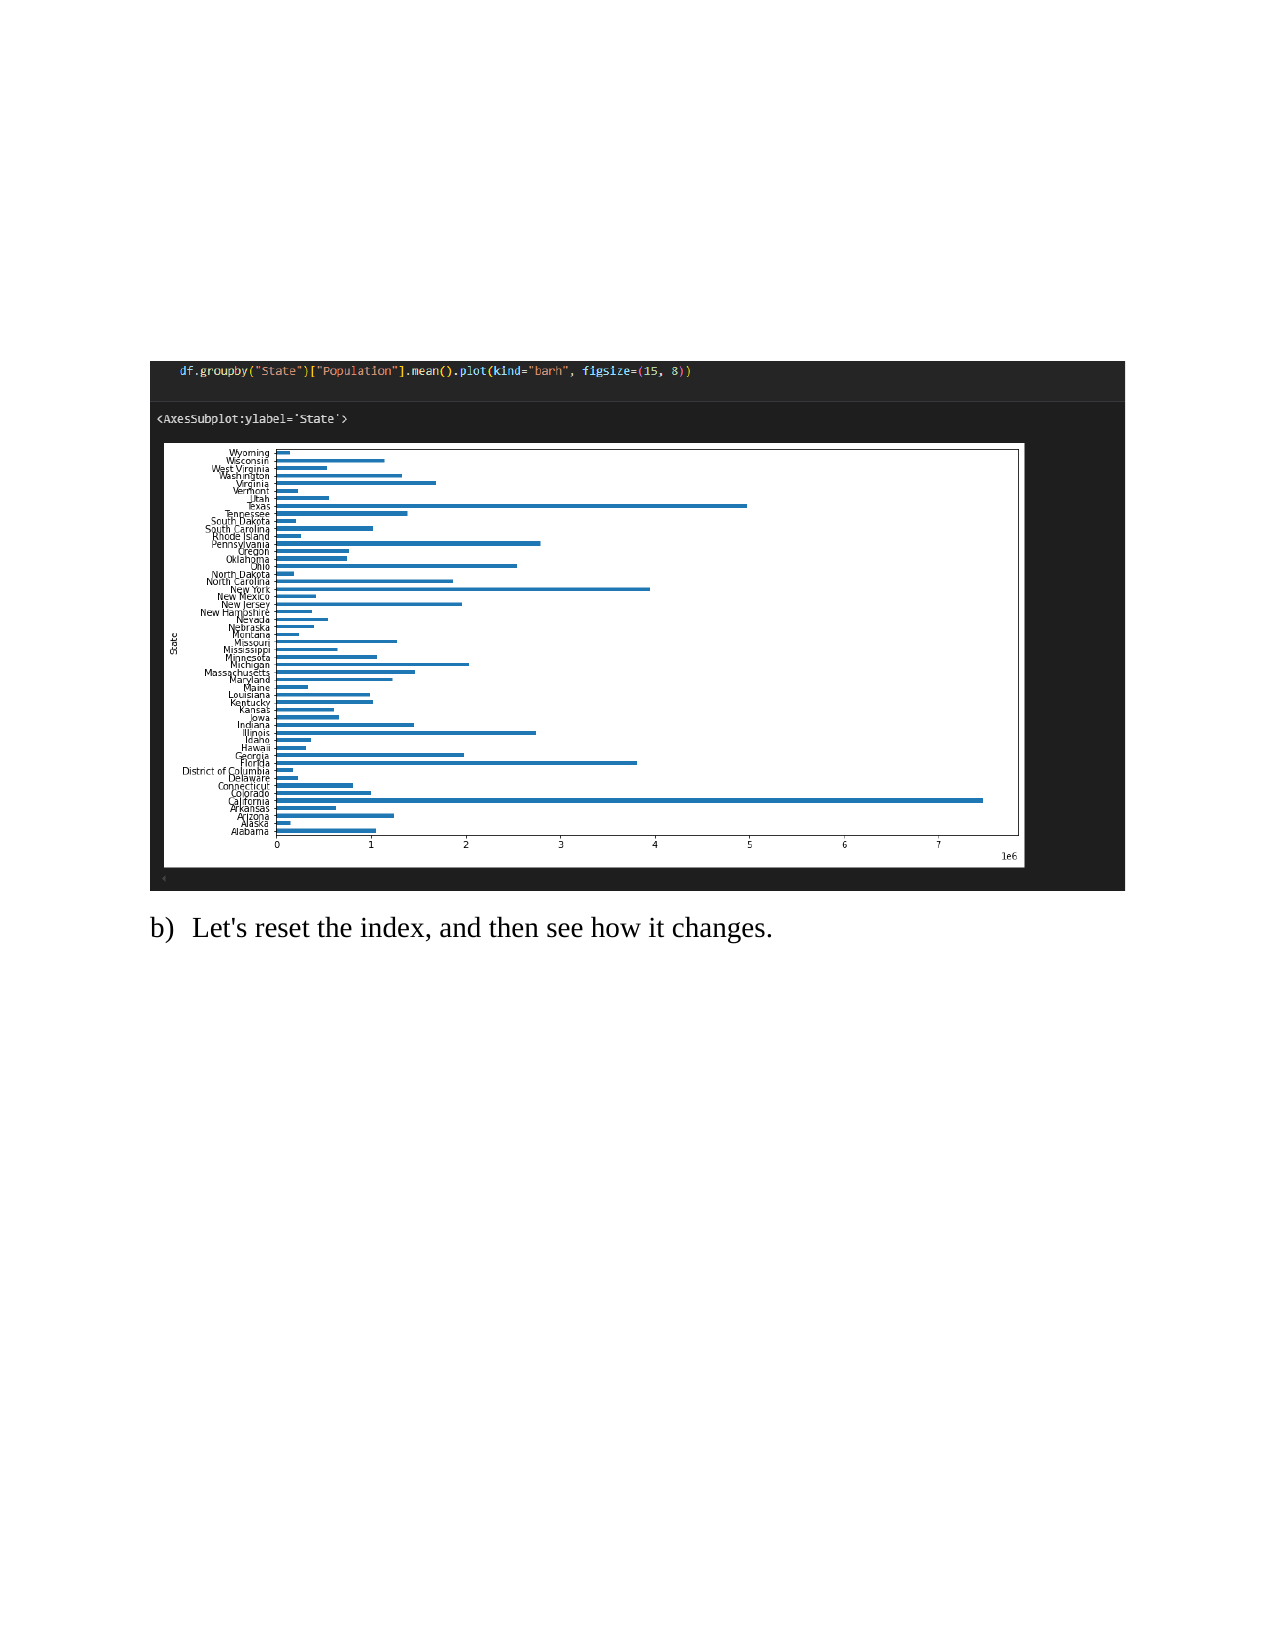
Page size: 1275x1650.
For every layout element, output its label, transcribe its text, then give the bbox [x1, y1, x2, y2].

text b) Let's reset the index, and then see how it changes. [150, 910, 1125, 943]
picture [150, 361, 1125, 891]
